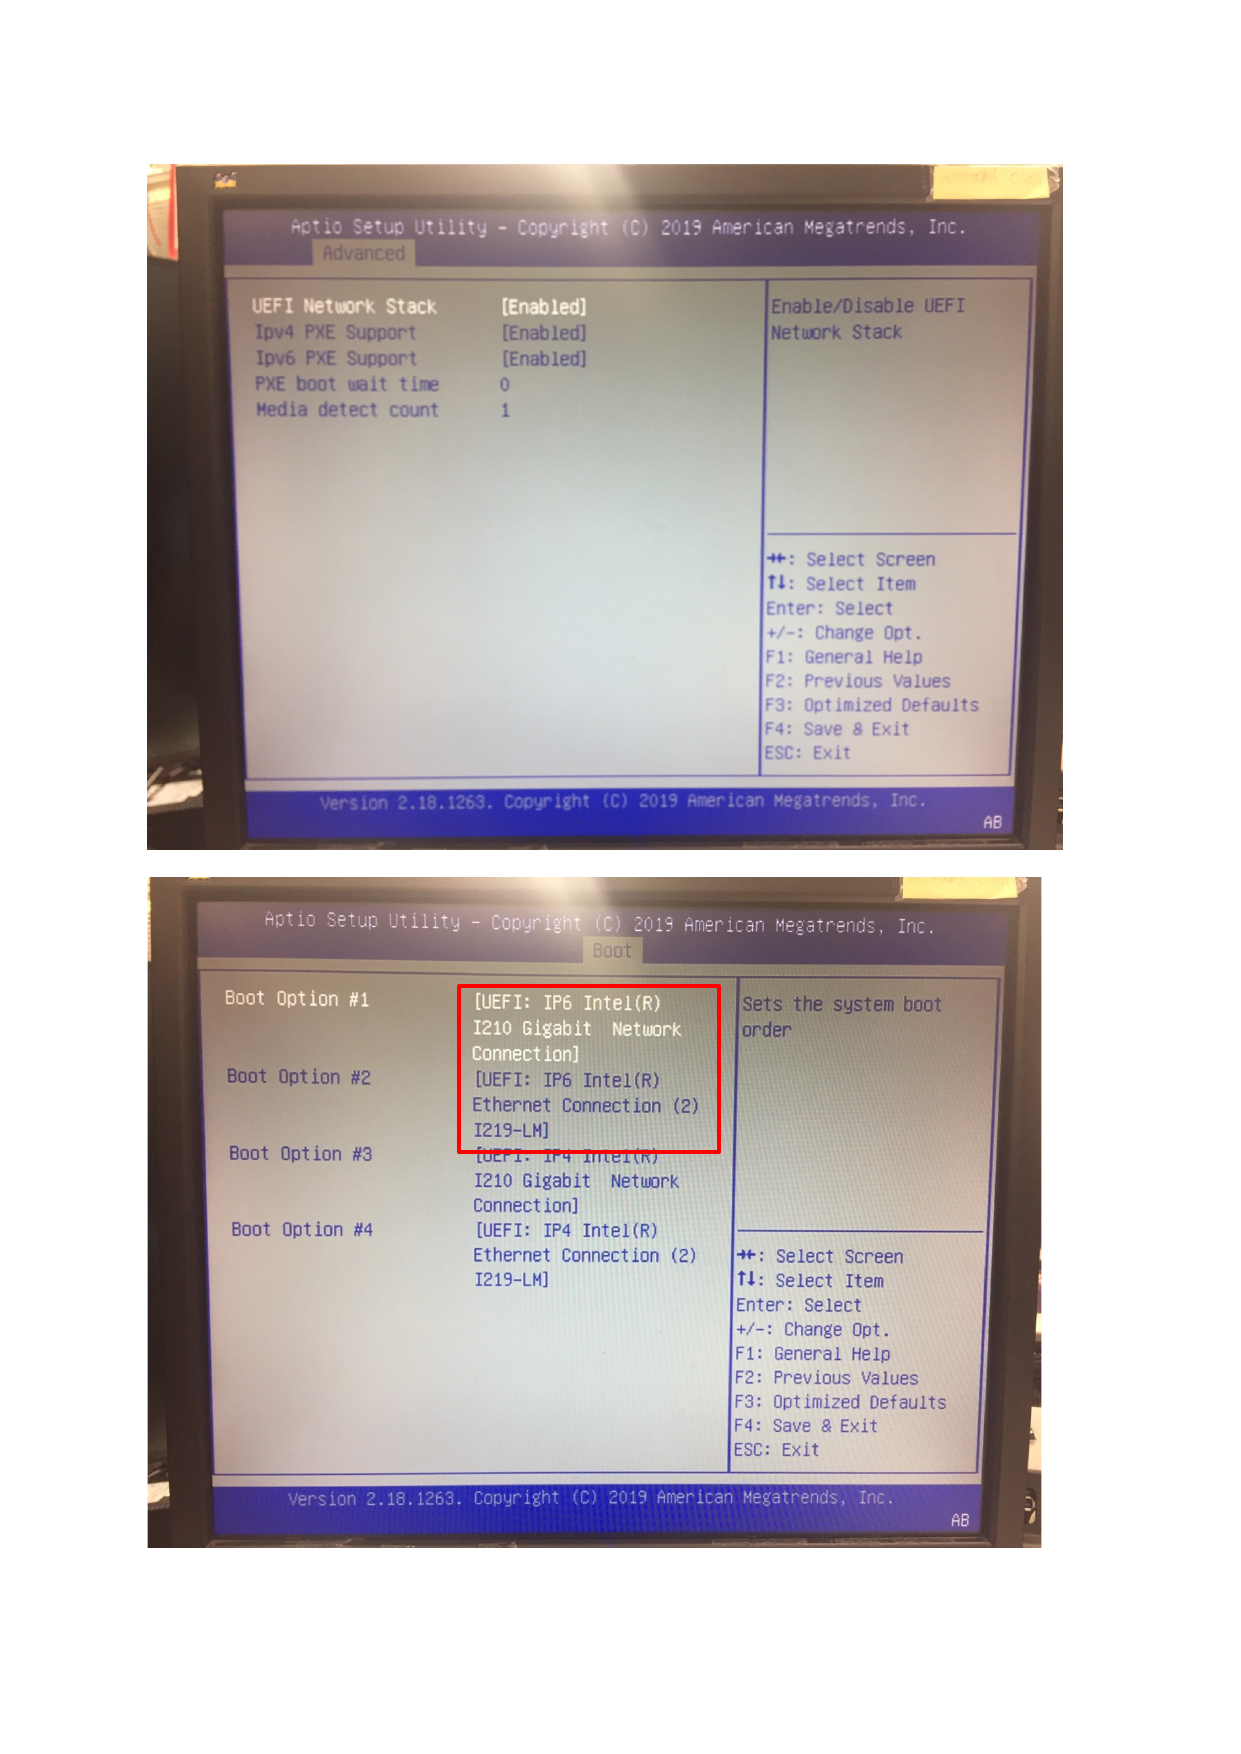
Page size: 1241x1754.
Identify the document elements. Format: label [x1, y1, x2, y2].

picture [147, 164, 1063, 850]
picture [147, 877, 1042, 1548]
